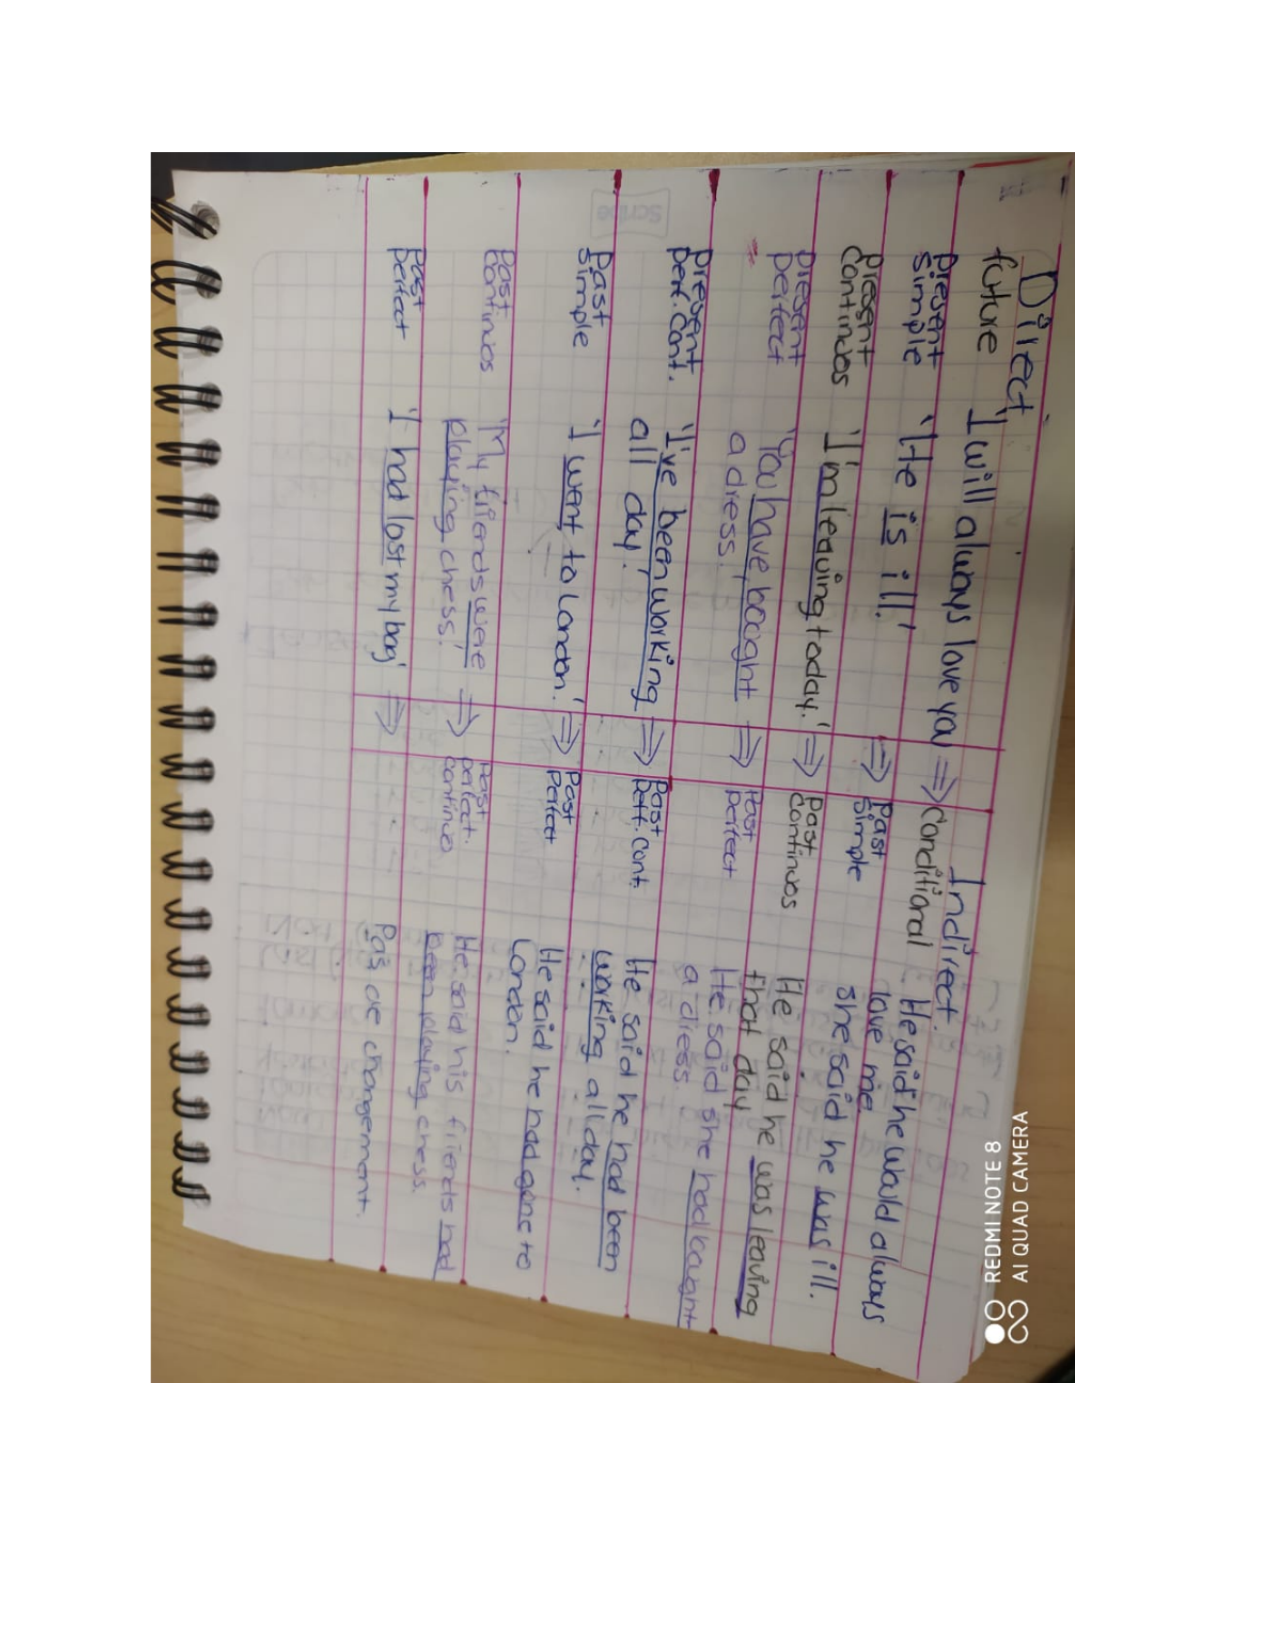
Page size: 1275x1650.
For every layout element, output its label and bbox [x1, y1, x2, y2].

picture [151, 153, 1075, 1382]
